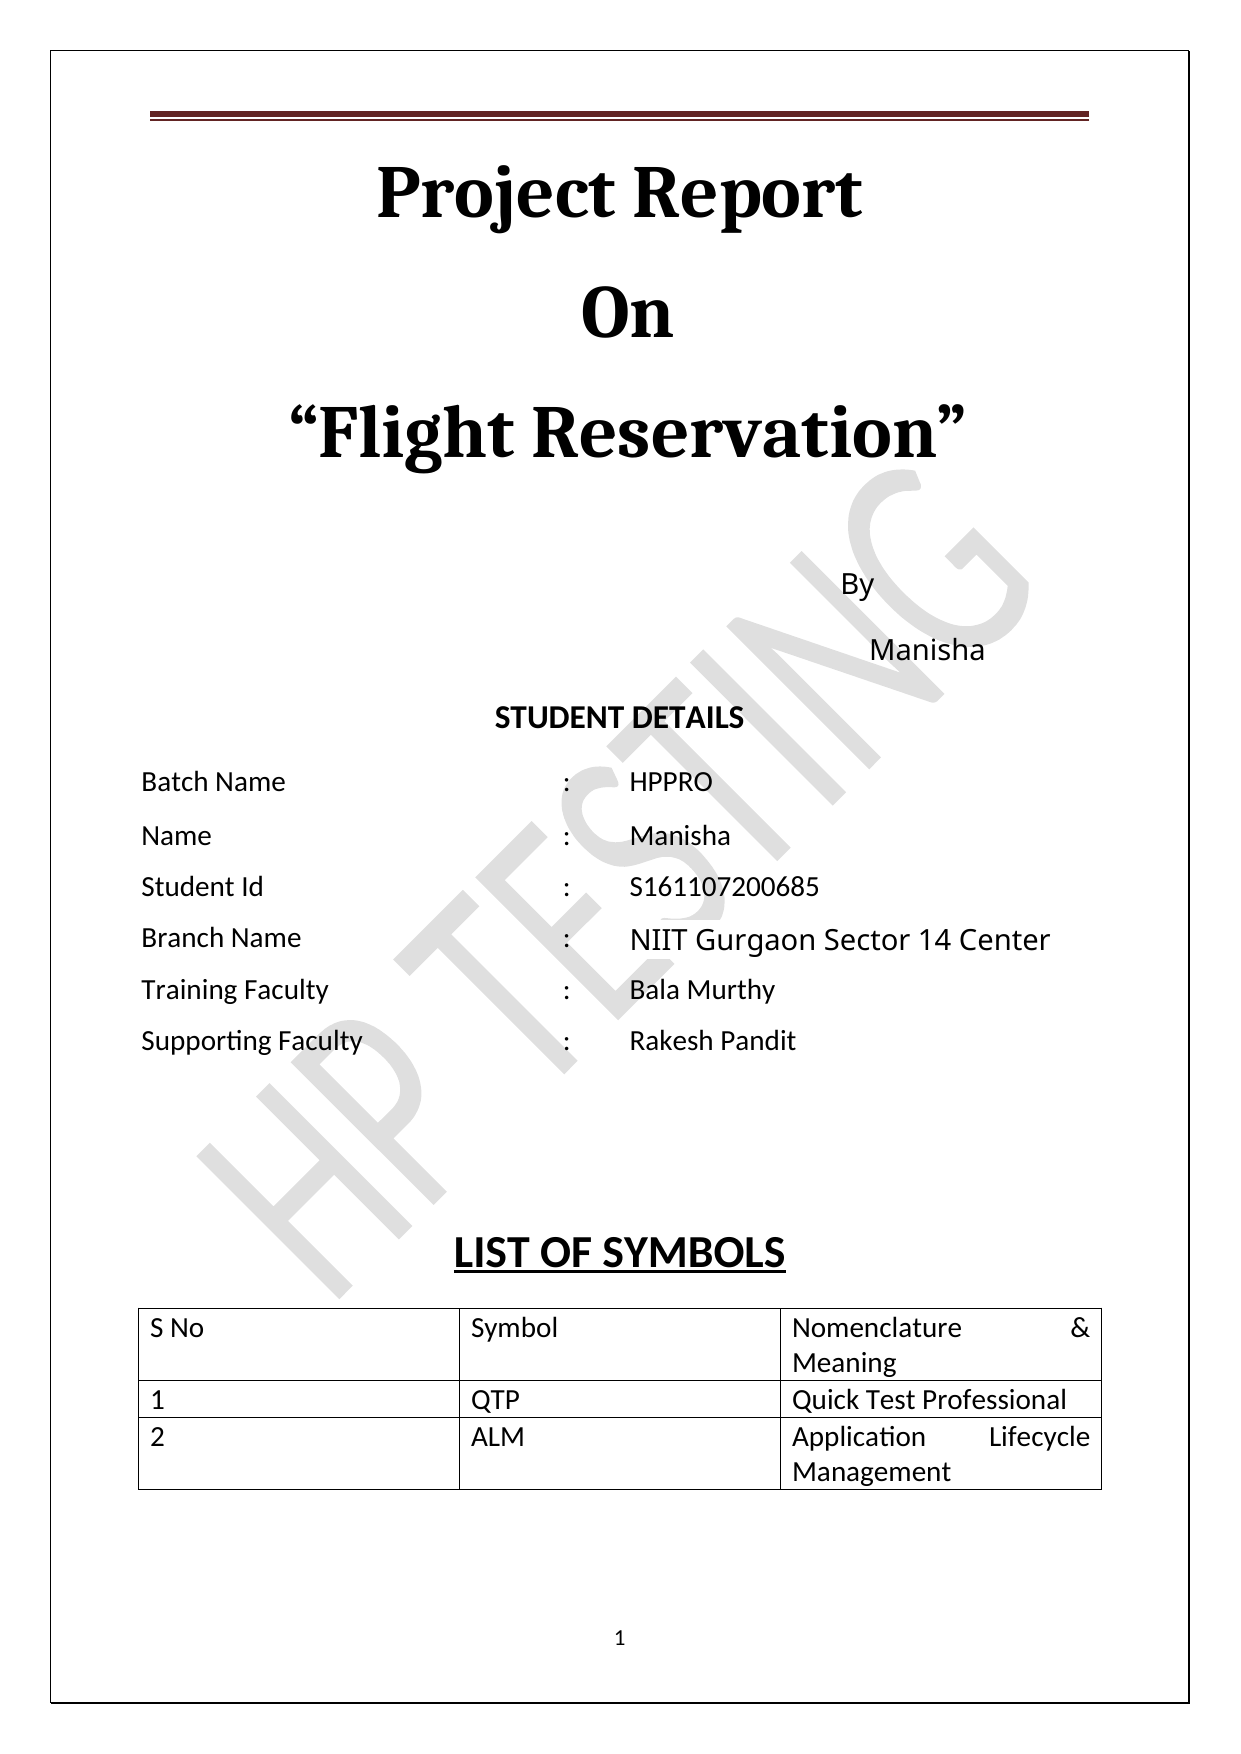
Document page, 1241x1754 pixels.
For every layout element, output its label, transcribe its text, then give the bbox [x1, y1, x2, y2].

table_header S No [139, 1309, 459, 1380]
table_cell : [551, 1022, 618, 1076]
text On [150, 270, 1089, 356]
table_header Nomenclature & Meaning [781, 1309, 1101, 1380]
table_cell QTP [460, 1381, 780, 1417]
table_cell Supporting Faculty [130, 1022, 551, 1076]
table_cell : [551, 971, 618, 1022]
table_cell Application Lifecycle Management [781, 1418, 1101, 1489]
text STUDENT DETAILS [150, 696, 1089, 737]
table_cell : [551, 817, 618, 868]
table_cell Student Id [130, 868, 551, 919]
table_cell Manisha [618, 817, 1109, 868]
table_cell Branch Name [130, 920, 551, 971]
table_header : [551, 764, 618, 817]
table_cell Rakesh Pandit [618, 1022, 1109, 1076]
table_cell S161107200685 [618, 868, 1109, 919]
table_cell NIIT Gurgaon Sector 14 Center [618, 920, 1109, 971]
text By [750, 563, 1089, 603]
table_cell Training Faculty [130, 971, 551, 1022]
table_cell Quick Test Professional [781, 1381, 1101, 1417]
table_cell : [551, 868, 618, 919]
table_cell 1 [139, 1381, 459, 1417]
table_cell 2 [139, 1418, 459, 1489]
text Manisha [150, 629, 1089, 669]
table_cell ALM [460, 1418, 780, 1489]
table_header Symbol [460, 1309, 780, 1380]
table_cell : [551, 920, 618, 971]
text LIST OF SYMBOLS [150, 1223, 1089, 1278]
text “Flight Reservation” [150, 390, 1089, 476]
text Project Report [150, 150, 1089, 236]
table_header HPPRO [618, 764, 1109, 817]
table_header Batch Name [130, 764, 551, 817]
table_cell Name [130, 817, 551, 868]
table_cell Bala Murthy [618, 971, 1109, 1022]
